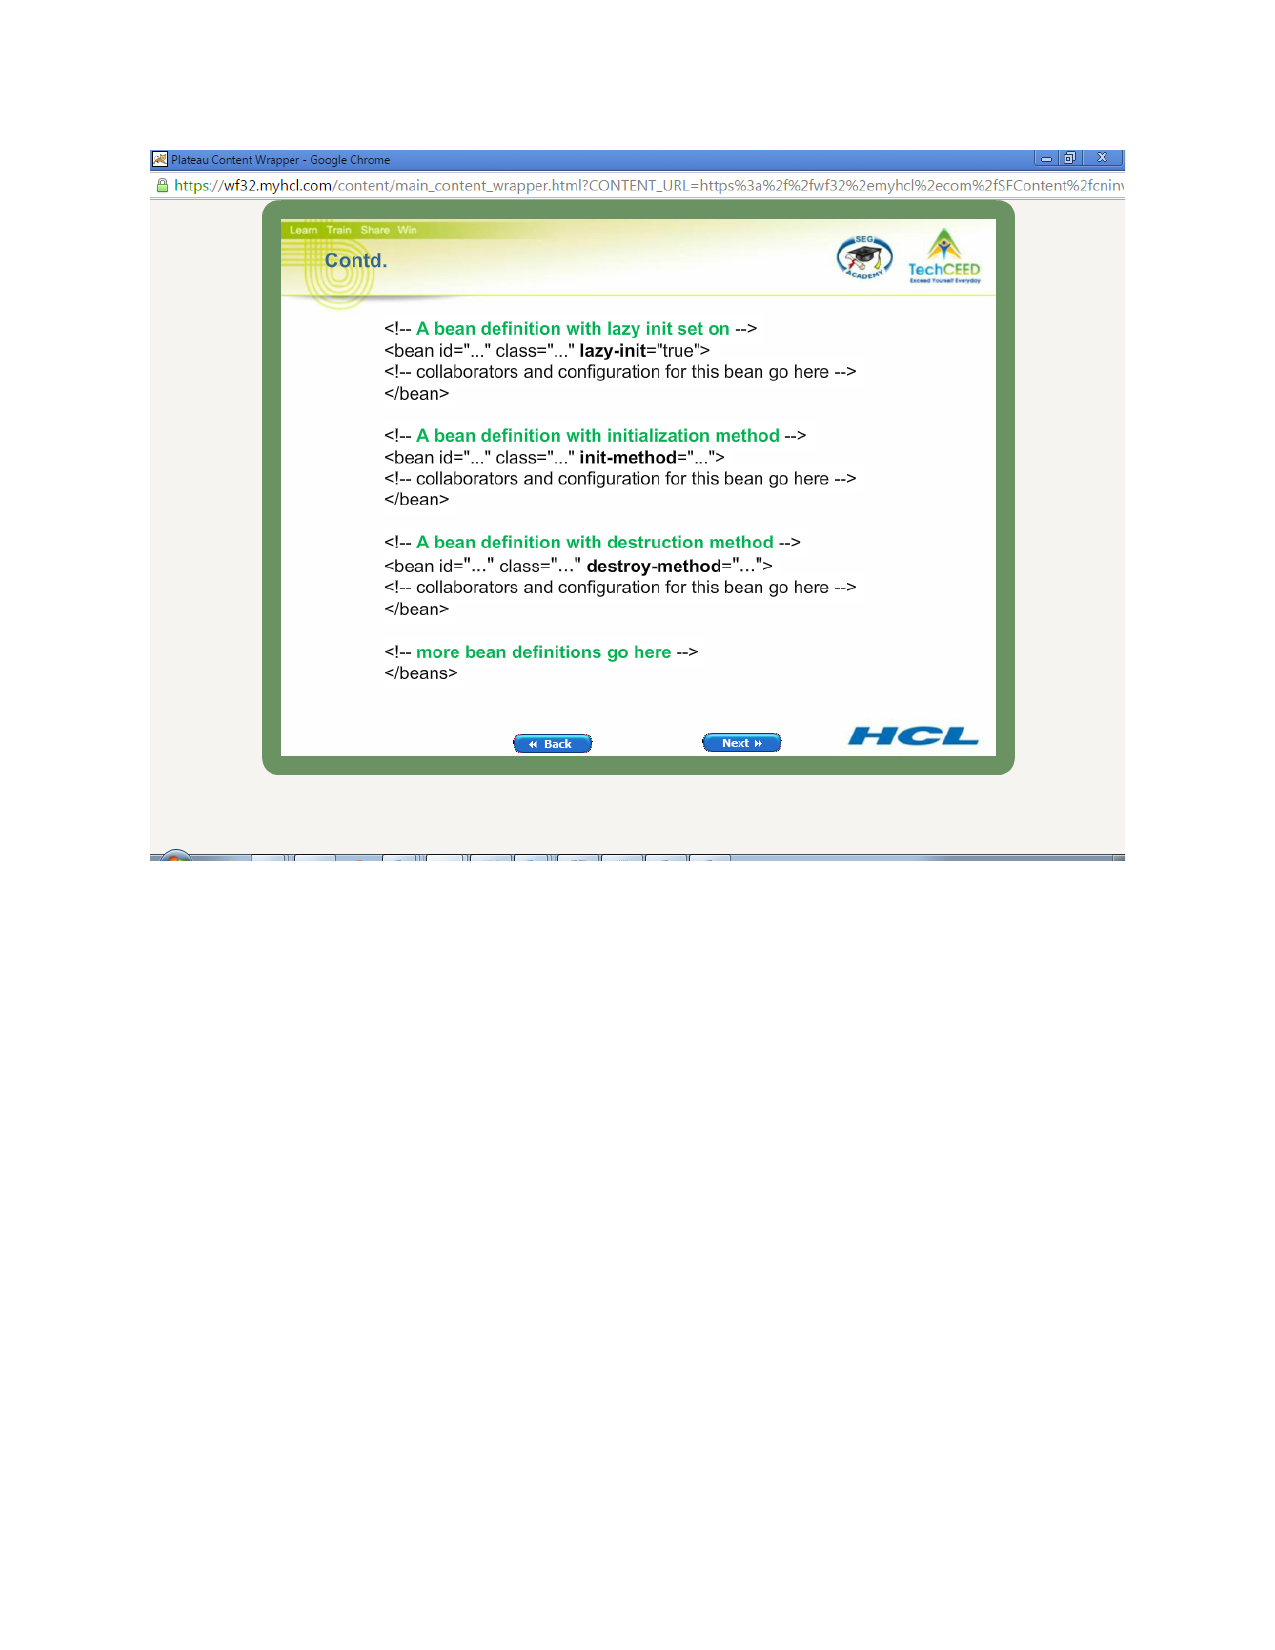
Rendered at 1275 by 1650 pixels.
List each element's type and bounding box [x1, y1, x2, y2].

picture [150, 150, 1125, 861]
